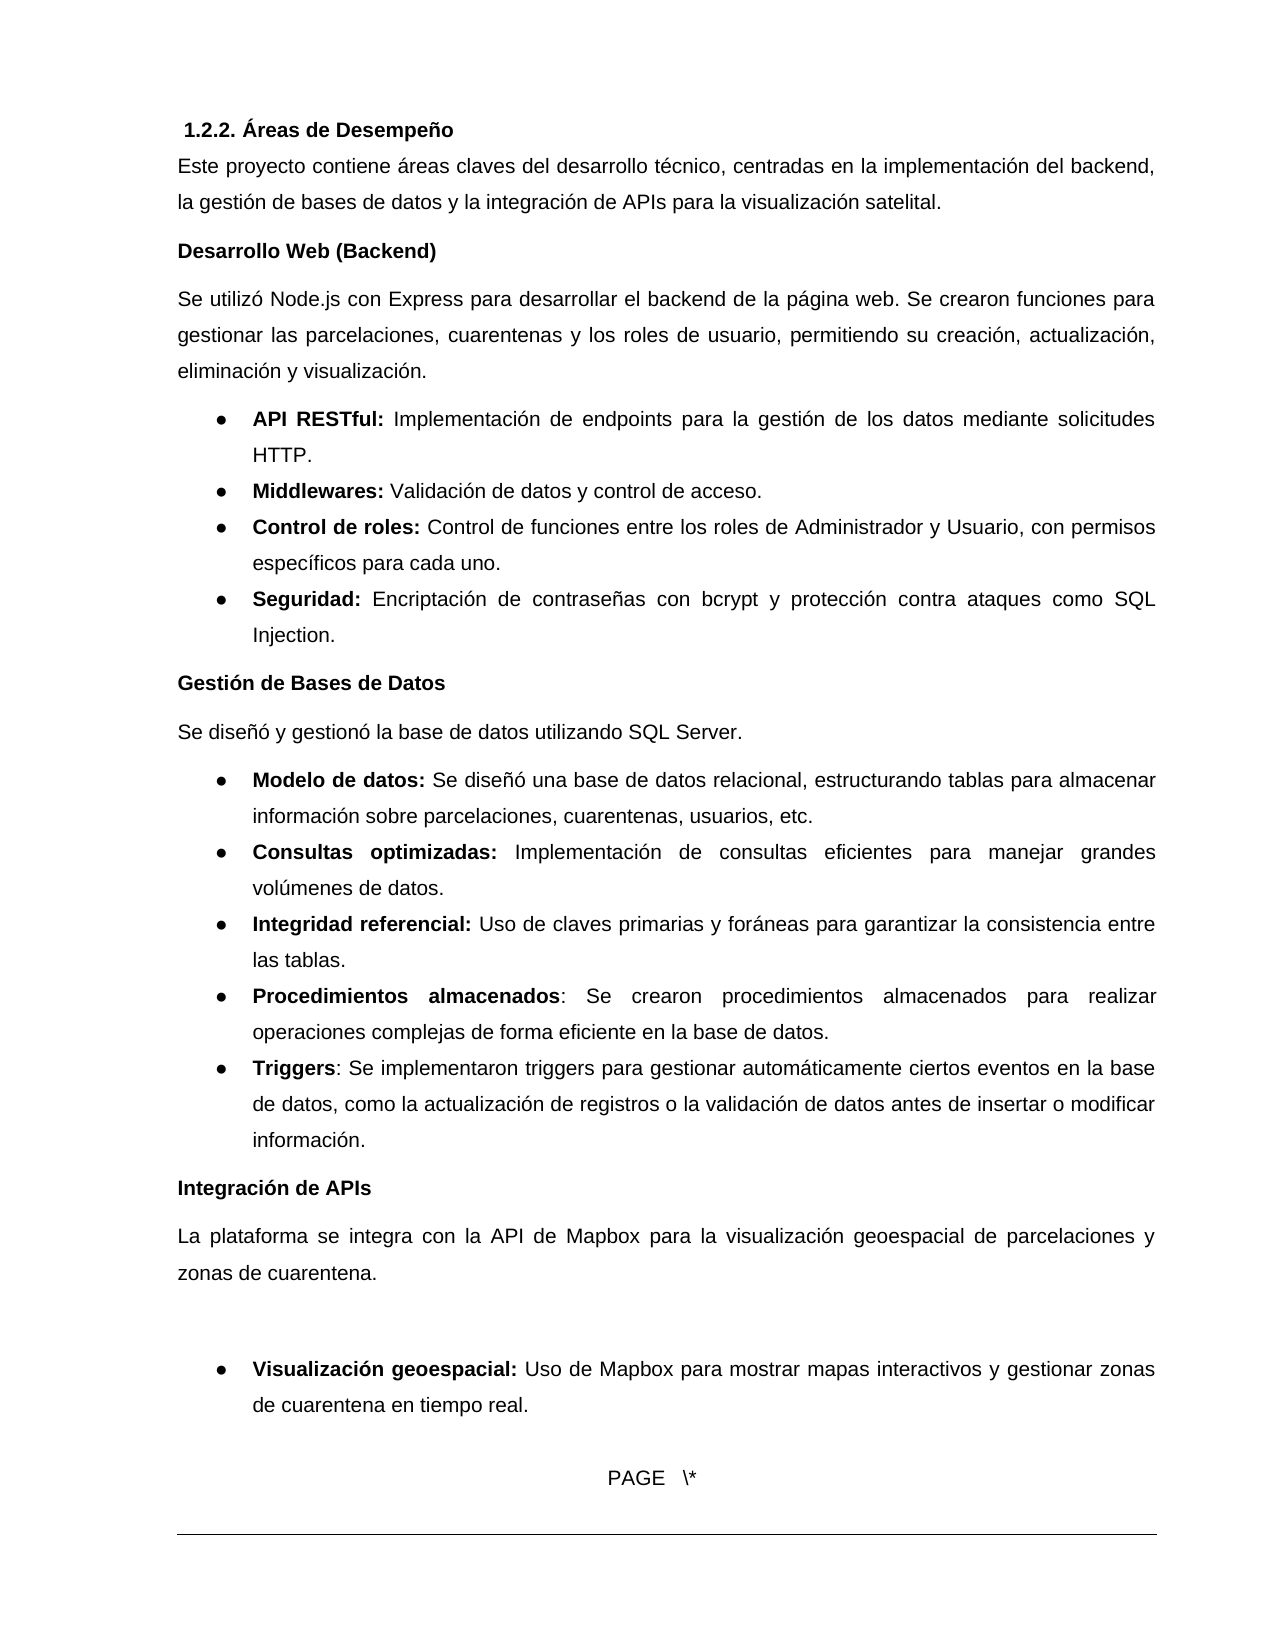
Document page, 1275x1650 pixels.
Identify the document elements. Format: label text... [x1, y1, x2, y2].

list Triggers: Se implementaron triggers para gestionar automáticamente ciertos eventos en la base de datos, como la actualización de registros o la validación de datos antes de insertar o modificar información. [215, 1056, 1157, 1151]
list Visualización geoespacial: Uso de Mapbox para mostrar mapas interactivos y gestionar zonas de cuarentena en tiempo real. [215, 1357, 1157, 1417]
list Control de roles: Control de funciones entre los roles de Administrador y Usuario, con permisos específicos para cada uno. [215, 515, 1157, 575]
text Desarrollo Web (Backend) [177, 238, 1157, 262]
text Gestión de Bases de Datos [177, 671, 1157, 695]
list Seguridad: Encriptación de contraseñas con bcrypt y protección contra ataques como SQL Injection. [215, 587, 1157, 647]
text La plataforma se integra con la API de Mapbox para la visualización geoespacial de parcelaciones y zonas de cuarentena. [177, 1224, 1157, 1284]
text Integración de APIs [177, 1176, 1157, 1200]
subtitle Áreas de Desempeño [184, 118, 1157, 142]
list Modelo de datos: Se diseñó una base de datos relacional, estructurando tablas para almacenar información sobre parcelaciones, cuarentenas, usuarios, etc. [215, 768, 1157, 828]
list Consultas optimizadas: Implementación de consultas eficientes para manejar grandes volúmenes de datos. [215, 840, 1157, 900]
list Middlewares: Validación de datos y control de acceso. [215, 479, 1157, 503]
text Se utilizó Node.js con Express para desarrollar el backend de la página web. Se crearon funciones para gestionar las parcelaciones, cuarentenas y los roles de usuario, permitiendo su creación, actualización, eliminación y visualización. [177, 287, 1157, 383]
text Este proyecto contiene áreas claves del desarrollo técnico, centradas en la implementación del backend, la gestión de bases de datos y la integración de APIs para la visualización satelital. [177, 154, 1157, 214]
list Procedimientos almacenados: Se crearon procedimientos almacenados para realizar operaciones complejas de forma eficiente en la base de datos. [215, 984, 1157, 1044]
list Integridad referencial: Uso de claves primarias y foráneas para garantizar la consistencia entre las tablas. [215, 912, 1157, 972]
list API RESTful: Implementación de endpoints para la gestión de los datos mediante solicitudes HTTP. [215, 407, 1157, 467]
text Se diseñó y gestionó la base de datos utilizando SQL Server. [177, 720, 1157, 744]
